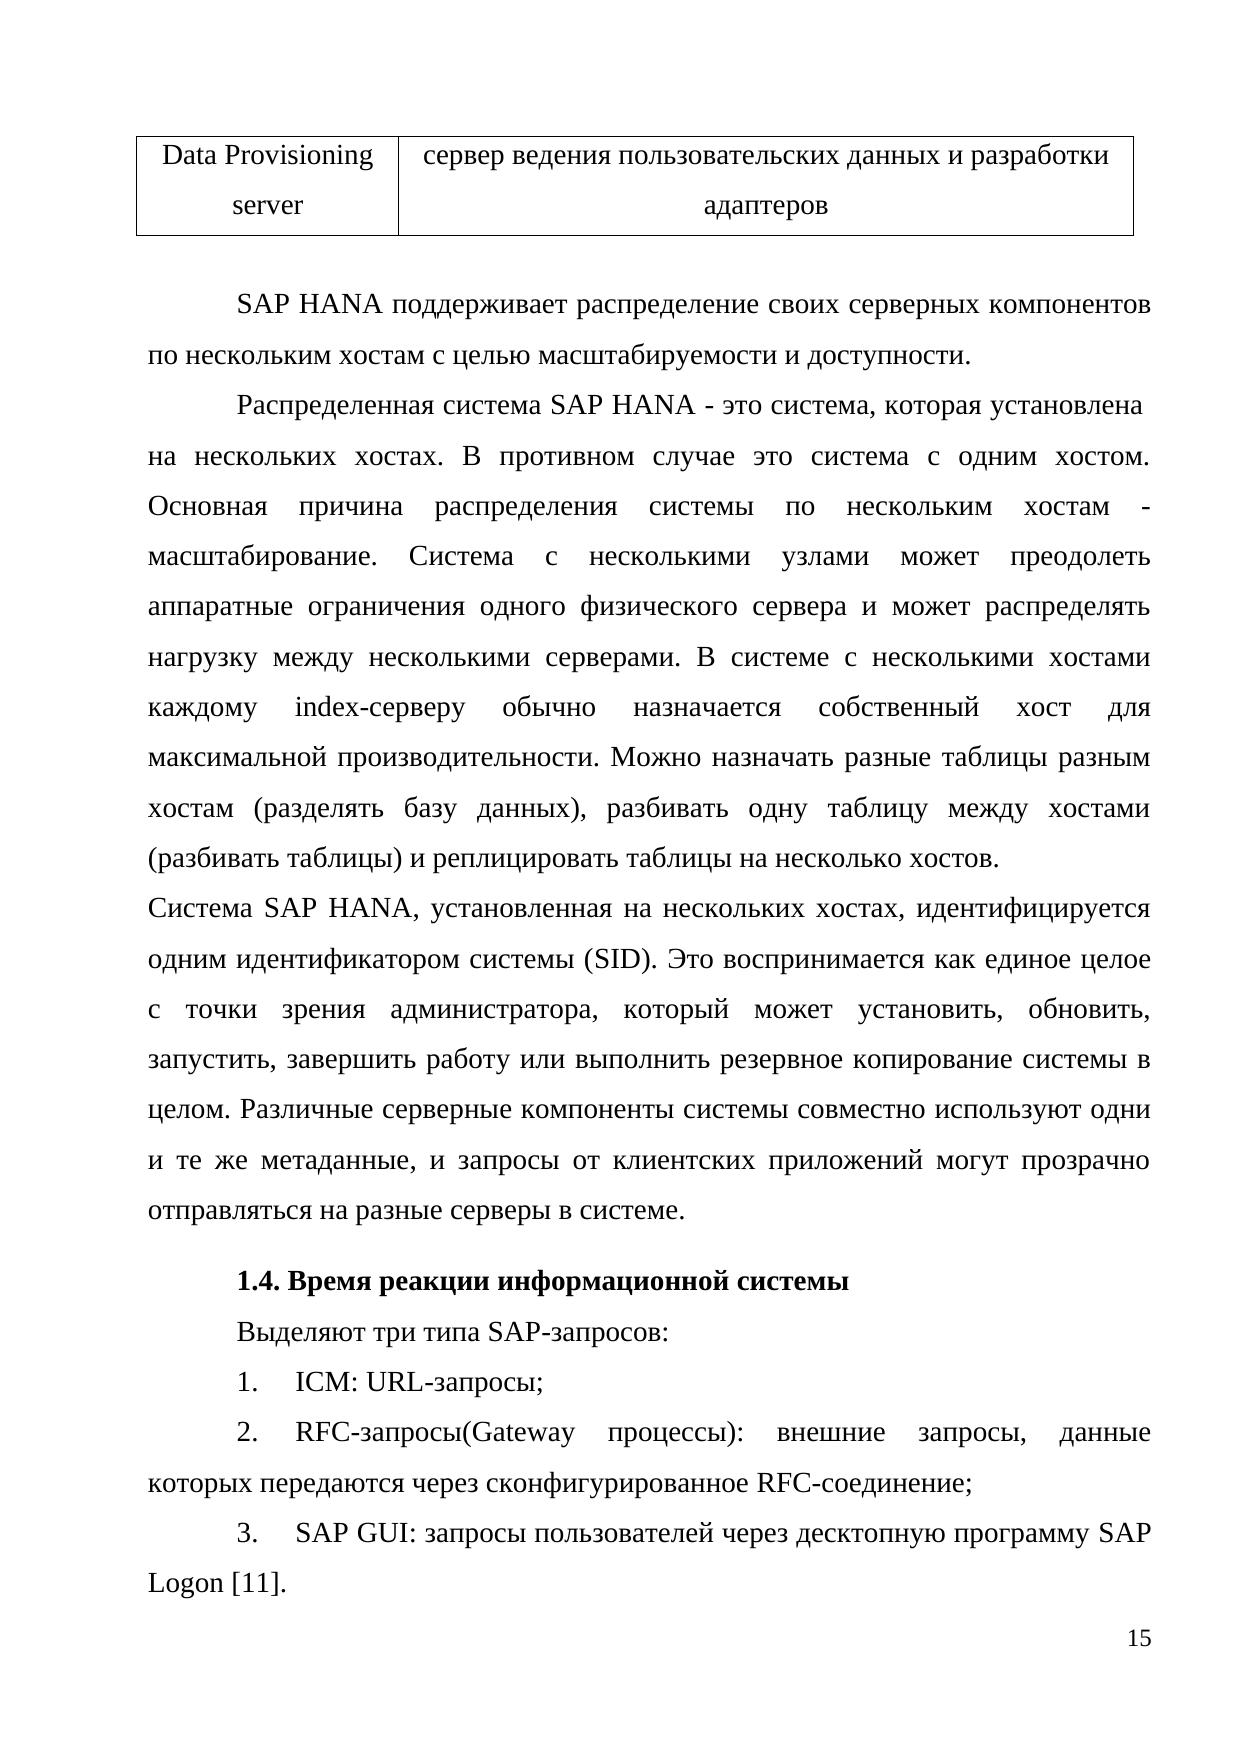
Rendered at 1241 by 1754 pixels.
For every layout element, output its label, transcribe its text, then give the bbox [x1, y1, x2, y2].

list ICM: URL-запросы; [148, 1364, 1152, 1398]
text Система SAP HANA, установленная на нескольких хостах, идентифицируется одним идентификатором системы (SID). Это воспринимается как единое целое с точки зрения администратора, который может установить, обновить, запустить, завершить работу или выполнить резервное копирование системы в целом. Различные серверные компоненты системы совместно используют одни и те же метаданные, и запросы от клиентских приложений могут прозрачно отправляться на разные серверы в системе. [148, 890, 1152, 1226]
table_cell cервер ведения пользовательских данных и разработки адаптеров [399, 137, 1133, 235]
text Выделяют три типа SAP-запросов: [148, 1314, 1152, 1347]
list RFC-запросы(Gateway процессы): внешние запросы, данные которых передаются через сконфигурированное RFC-соединение; [148, 1414, 1152, 1498]
table_cell Data Provisioning server [137, 137, 398, 235]
list SAP GUI: запросы пользователей через десктопную программу SAP Logon [11]. [148, 1515, 1152, 1599]
subtitle 1.4. Время реакции информационной системы [148, 1263, 1152, 1297]
text SAP HANA поддерживает распределение своих серверных компонентов по нескольким хостам с целью масштабируемости и доступности. [148, 287, 1152, 371]
text Распределенная система SAP HANA - это система, которая установлена ​​на нескольких хостах. В противном случае это система с одним хостом. Основная причина распределения системы по нескольким хостам - масштабирование. Система с несколькими узлами может преодолеть аппаратные ограничения одного физического сервера и может распределять нагрузку между несколькими серверами. В системе с несколькими хостами каждому index-серверу обычно назначается собственный хост для максимальной производительности. Можно назначать разные таблицы разным хостам (разделять базу данных), разбивать одну таблицу между хостами (разбивать таблицы) и реплицировать таблицы на несколько хостов. [148, 387, 1152, 874]
